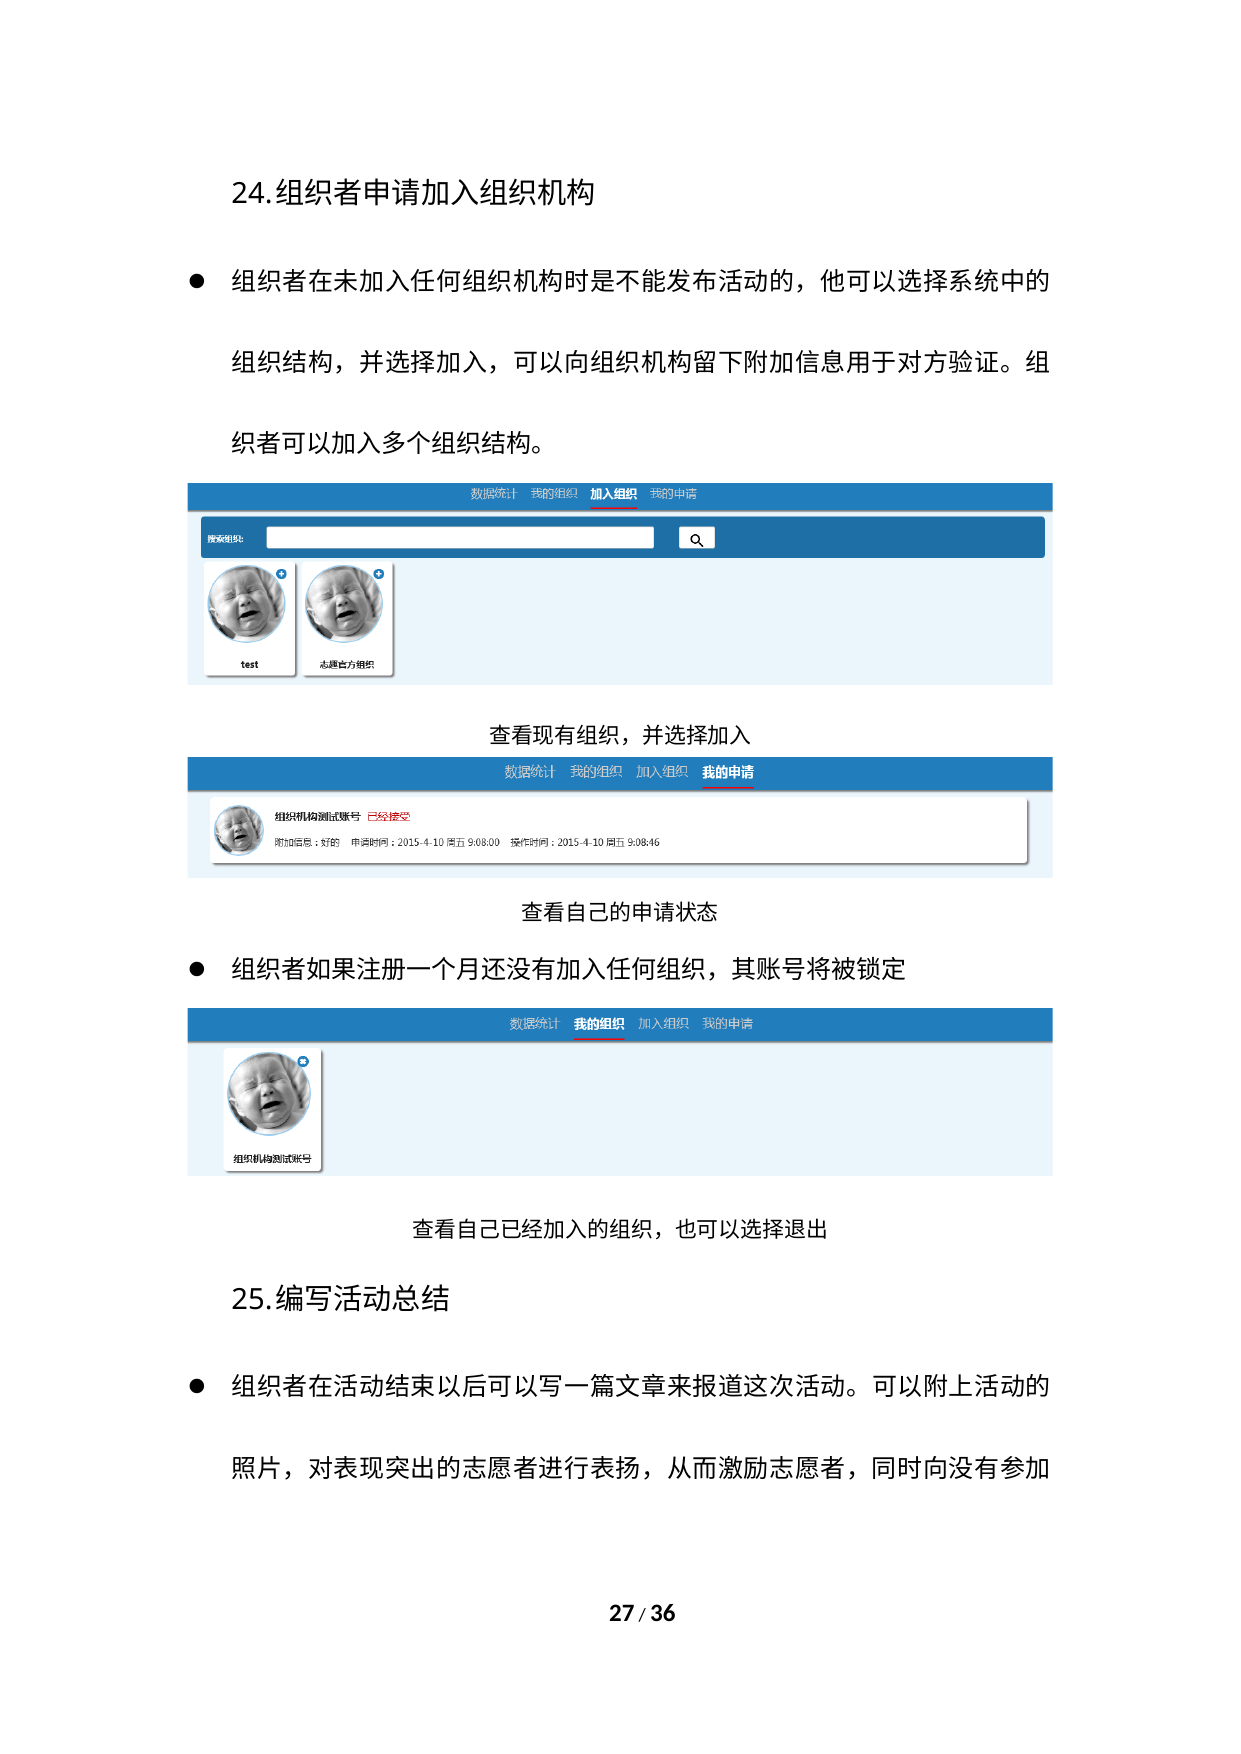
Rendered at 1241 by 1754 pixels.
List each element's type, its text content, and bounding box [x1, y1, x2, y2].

list 组织者如果注册一个月还没有加入任何组织，其账号将被锁定 [187, 935, 1053, 1000]
list 组织者在未加入任何组织机构时是不能发布活动的，他可以选择系统中的组织结构，并选择加入，可以向组织机构留下附加信息用于对方验证。组织者可以加入多个组织结构。 [187, 247, 1053, 474]
subtitle 组织者申请加入组织机构 [231, 158, 1053, 223]
text 查看自己已经加入的组织，也可以选择退出 [187, 1211, 1053, 1244]
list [187, 1352, 1053, 1499]
text 查看现有组织，并选择加入 [187, 717, 1053, 750]
picture [187, 757, 1053, 878]
picture [187, 483, 1053, 685]
text 查看自己的申请状态 [187, 894, 1053, 927]
picture [187, 1008, 1053, 1176]
subtitle 编写活动总结 [231, 1264, 1053, 1329]
